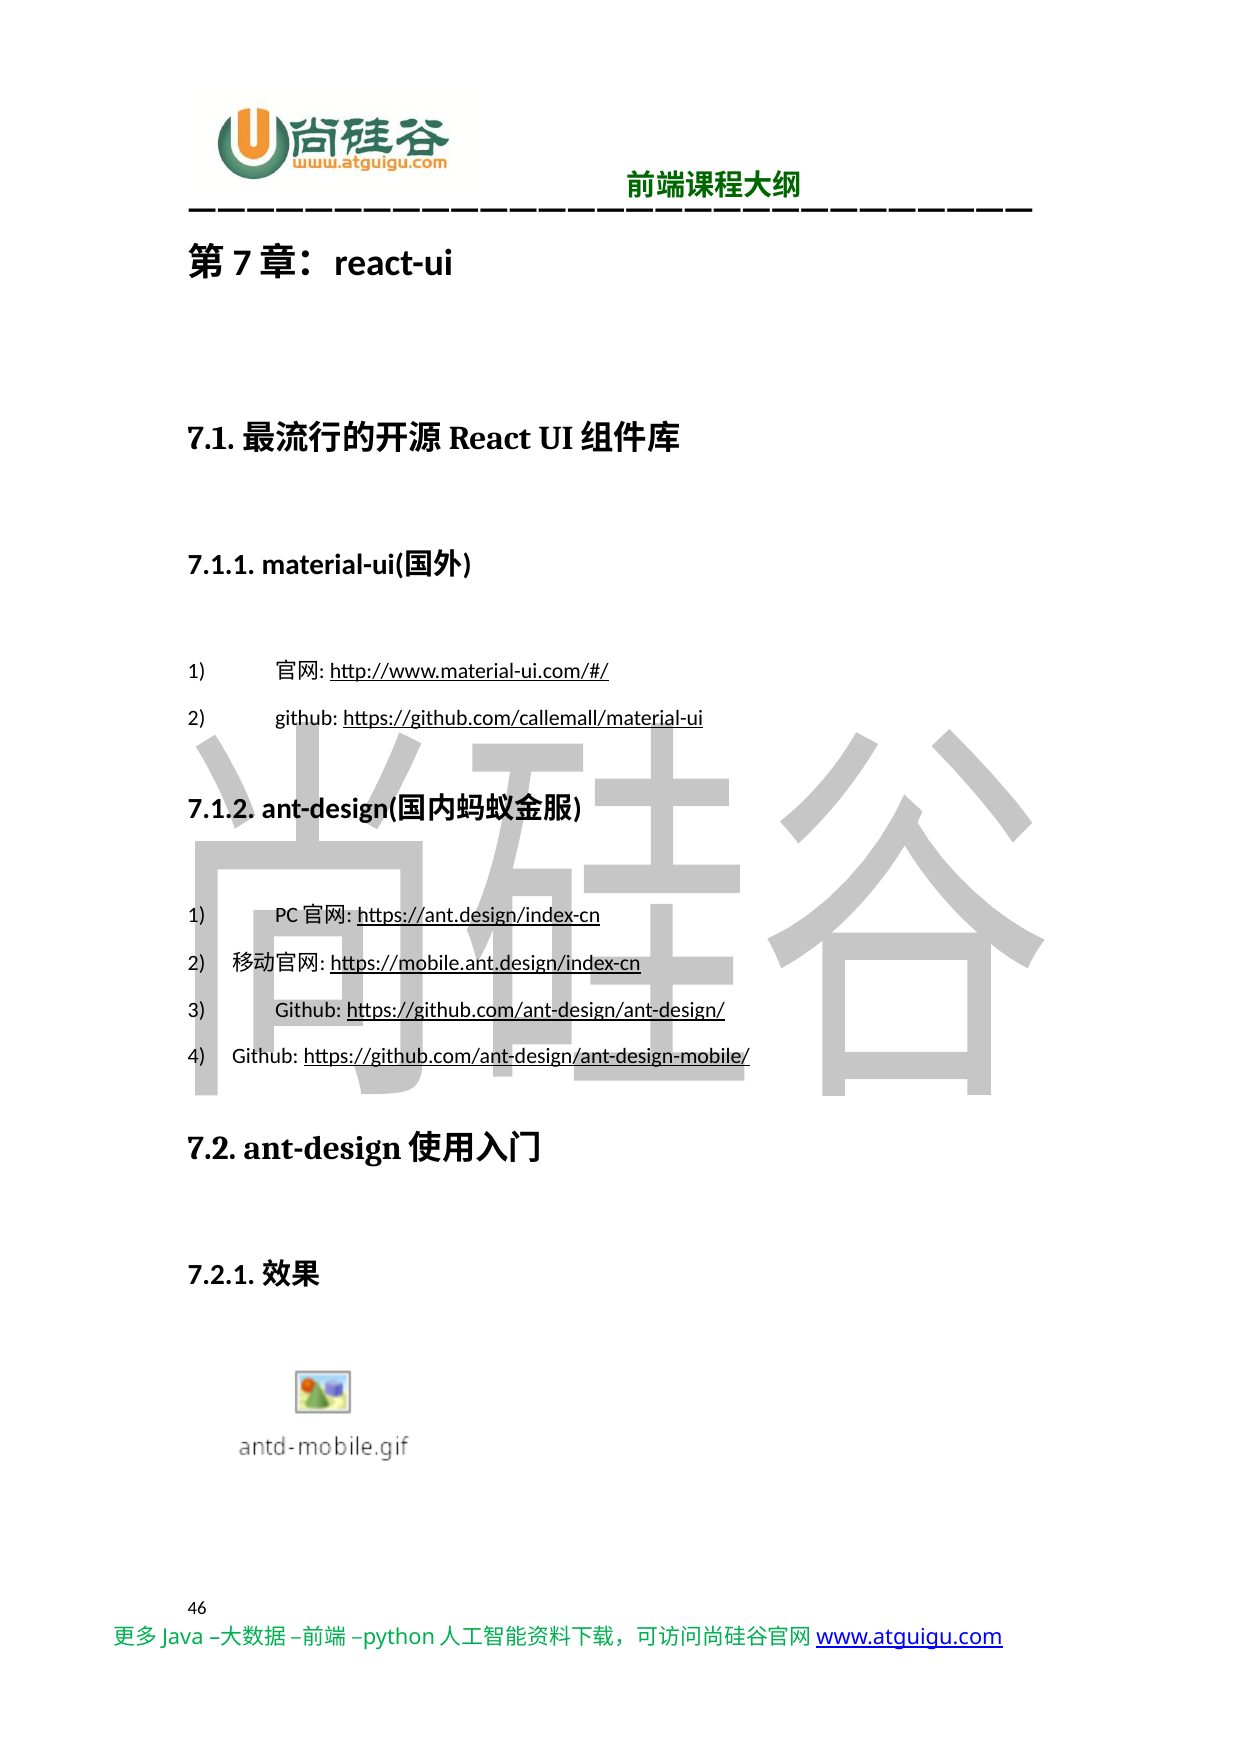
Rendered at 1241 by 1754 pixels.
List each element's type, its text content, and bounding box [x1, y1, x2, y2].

subtitle 7.1. 最流行的开源React UI组件库 [187, 402, 1053, 467]
list Github: https://github.com/ant-design/ant-design/ [187, 993, 1053, 1026]
picture [187, 88, 479, 195]
list 官网: http://www.material-ui.com/#/ [187, 652, 1053, 685]
list 移动官网: https://mobile.ant.design/index-cn [187, 945, 1053, 977]
list PC官网: https://ant.design/index-cn [187, 897, 1053, 929]
subtitle 第7章：react-ui [187, 227, 1053, 292]
list github: https://github.com/callemall/material-ui [187, 701, 1053, 733]
subtitle 7.1.2. ant-design(国内蚂蚁金服) [187, 774, 1053, 839]
list Github: https://github.com/ant-design/ant-design-mobile/ [187, 1039, 1053, 1072]
subtitle 7.2.1. 效果 [187, 1239, 1053, 1304]
subtitle 7.2. ant-design使用入门 [187, 1112, 1053, 1177]
subtitle 7.1.1. material-ui(国外) [187, 529, 1053, 594]
